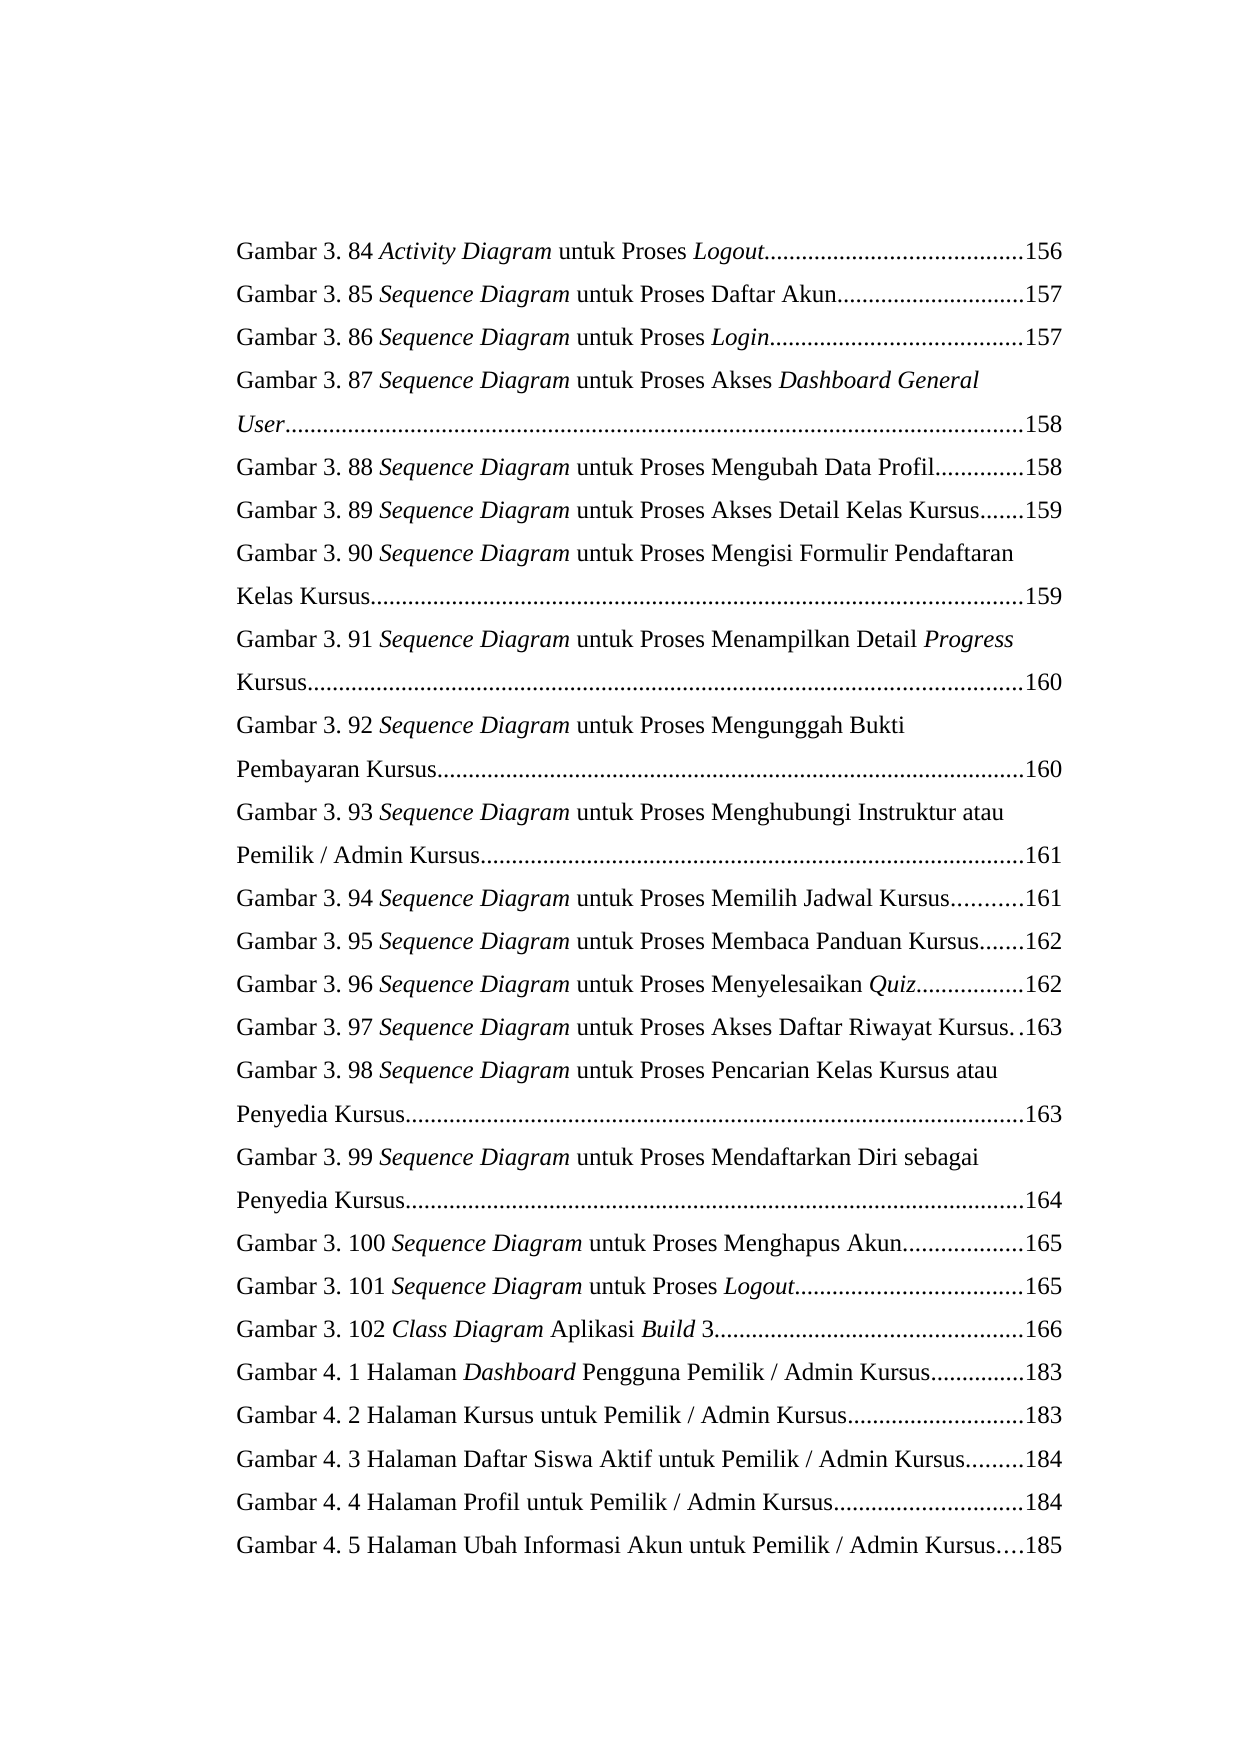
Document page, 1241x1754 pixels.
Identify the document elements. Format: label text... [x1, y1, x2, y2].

text Gambar 3. 100 Sequence Diagram untuk Proses Menghapus Akun 165 [236, 1228, 1063, 1257]
text Gambar 3. 99 Sequence Diagram untuk Proses Mendaftarkan Diri sebagai Penyedia Kursus 164 [236, 1142, 1063, 1214]
text Gambar 3. 92 Sequence Diagram untuk Proses Mengunggah Bukti Pembayaran Kursus 160 [236, 711, 1063, 782]
text Gambar 3. 94 Sequence Diagram untuk Proses Memilih Jadwal Kursus 161 [236, 883, 1063, 912]
text Gambar 4. 3 Halaman Daftar Siswa Aktif untuk Pemilik / Admin Kursus 184 [236, 1444, 1063, 1472]
text Gambar 3. 97 Sequence Diagram untuk Proses Akses Daftar Riwayat Kursus 163 [236, 1012, 1063, 1041]
text Gambar 4. 4 Halaman Profil untuk Pemilik / Admin Kursus 184 [236, 1487, 1063, 1516]
text Gambar 3. 98 Sequence Diagram untuk Proses Pencarian Kelas Kursus atau Penyedia Kursus 163 [236, 1056, 1063, 1127]
text Gambar 4. 1 Halaman Dashboard Pengguna Pemilik / Admin Kursus 183 [236, 1357, 1063, 1386]
text Gambar 3. 93 Sequence Diagram untuk Proses Menghubungi Instruktur atau Pemilik / Admin Kursus 161 [236, 797, 1063, 869]
text Gambar 3. 101 Sequence Diagram untuk Proses Logout 165 [236, 1271, 1063, 1300]
text Gambar 3. 84 Activity Diagram untuk Proses Logout 156 [236, 236, 1063, 265]
text Gambar 3. 85 Sequence Diagram untuk Proses Daftar Akun 157 [236, 279, 1063, 308]
text Gambar 3. 86 Sequence Diagram untuk Proses Login 157 [236, 322, 1063, 351]
text Gambar 3. 102 Class Diagram Aplikasi Build 3 166 [236, 1314, 1063, 1343]
text Gambar 3. 88 Sequence Diagram untuk Proses Mengubah Data Profil 158 [236, 452, 1063, 481]
text Gambar 3. 90 Sequence Diagram untuk Proses Mengisi Formulir Pendaftaran Kelas Kursus 159 [236, 538, 1063, 610]
text Gambar 4. 2 Halaman Kursus untuk Pemilik / Admin Kursus 183 [236, 1401, 1063, 1429]
text Gambar 3. 87 Sequence Diagram untuk Proses Akses Dashboard General User 158 [236, 366, 1063, 437]
text Gambar 4. 5 Halaman Ubah Informasi Akun untuk Pemilik / Admin Kursus 185 [236, 1530, 1063, 1559]
text Gambar 3. 89 Sequence Diagram untuk Proses Akses Detail Kelas Kursus 159 [236, 495, 1063, 524]
text Gambar 3. 95 Sequence Diagram untuk Proses Membaca Panduan Kursus 162 [236, 926, 1063, 955]
text Gambar 3. 96 Sequence Diagram untuk Proses Menyelesaikan Quiz 162 [236, 969, 1063, 998]
text Gambar 3. 91 Sequence Diagram untuk Proses Menampilkan Detail Progress Kursus 160 [236, 624, 1063, 696]
